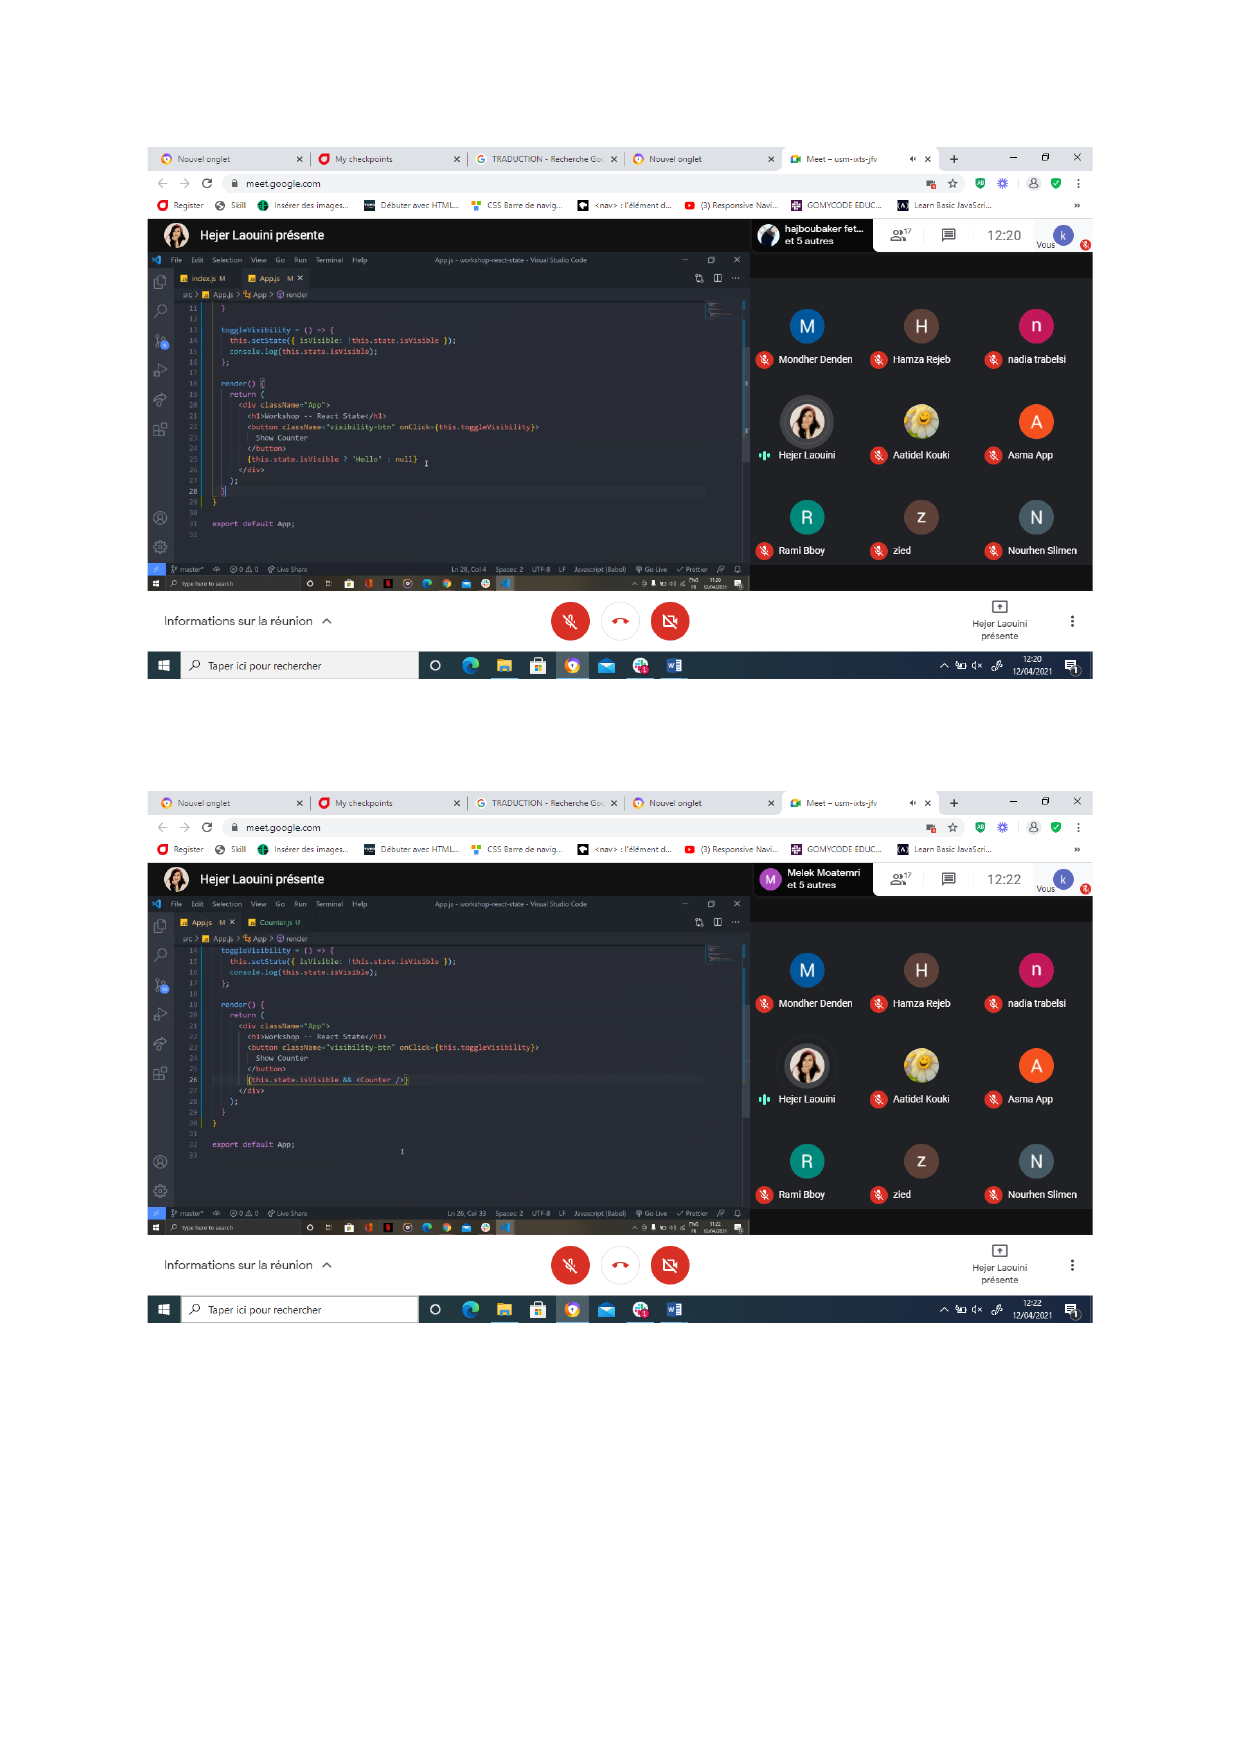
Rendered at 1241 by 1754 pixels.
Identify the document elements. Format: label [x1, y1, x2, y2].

picture [147, 147, 1093, 679]
picture [147, 791, 1093, 1323]
